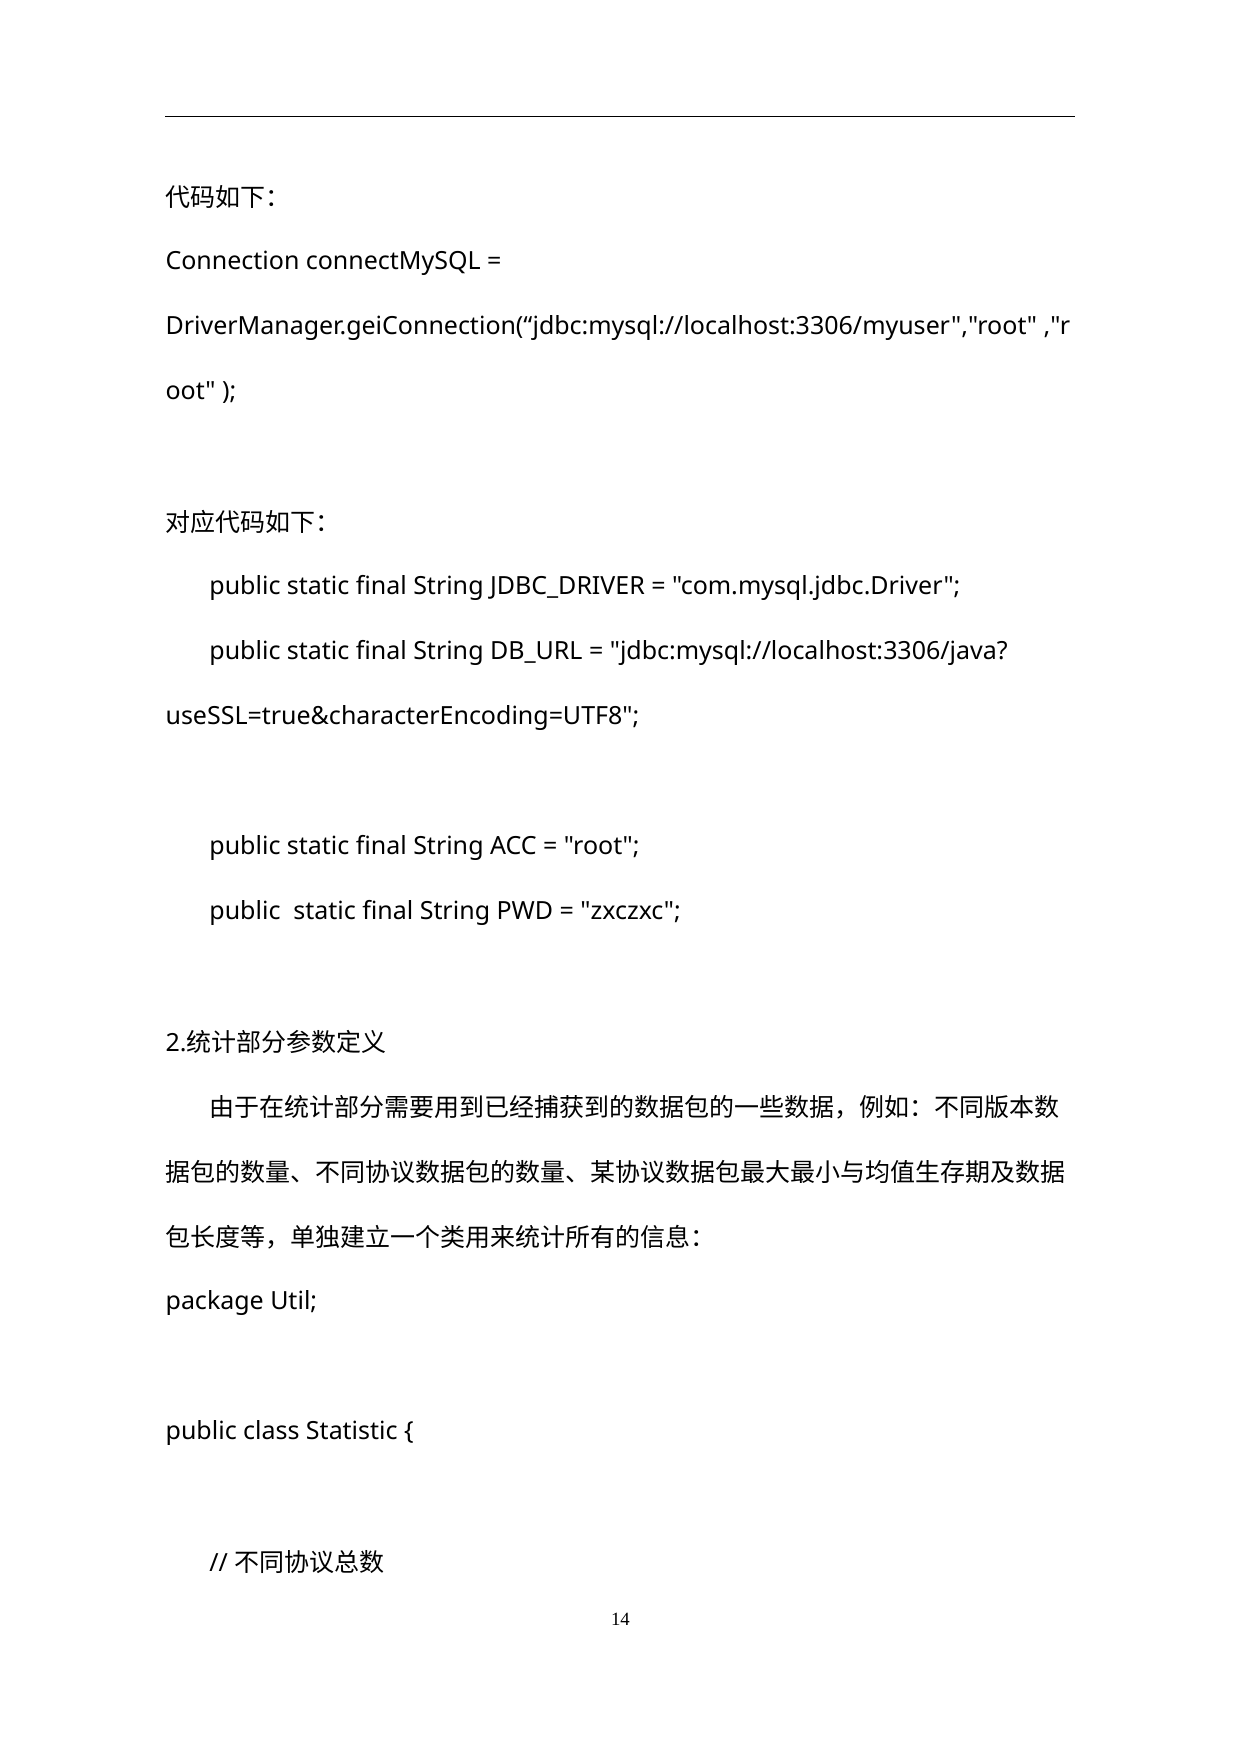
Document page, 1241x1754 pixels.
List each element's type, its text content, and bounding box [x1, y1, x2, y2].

text // 不同协议总数 [165, 1528, 1075, 1593]
text public class Statistic { [165, 1398, 1075, 1463]
text package Util; [165, 1268, 1075, 1333]
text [165, 163, 1075, 228]
text public static final String JDBC_DRIVER = "com.mysql.jdbc.Driver"; [165, 553, 1075, 618]
text public static final String DB_URL = "jdbc:mysql://localhost:3306/java?useSSL=true&characterEncoding=UTF8"; [165, 618, 1075, 748]
text 由于在统计部分需要用到已经捕获到的数据包的一些数据，例如：不同版本数据包的数量、不同协议数据包的数量、某协议数据包最大最小与均值生存期及数据包长度等，单独建立一个类用来统计所有的信息： [165, 1073, 1075, 1268]
text 对应代码如下： [165, 488, 1075, 553]
text public static final String ACC = "root"; [165, 813, 1075, 878]
text 2.统计部分参数定义 [165, 1008, 1075, 1073]
text Connection connectMySQL = DriverManager.geiConnection(“jdbc:mysql://localhost:3306/myuser","root" ,"root" ); [165, 228, 1075, 423]
text public static final String PWD = "zxczxc"; [165, 878, 1075, 943]
